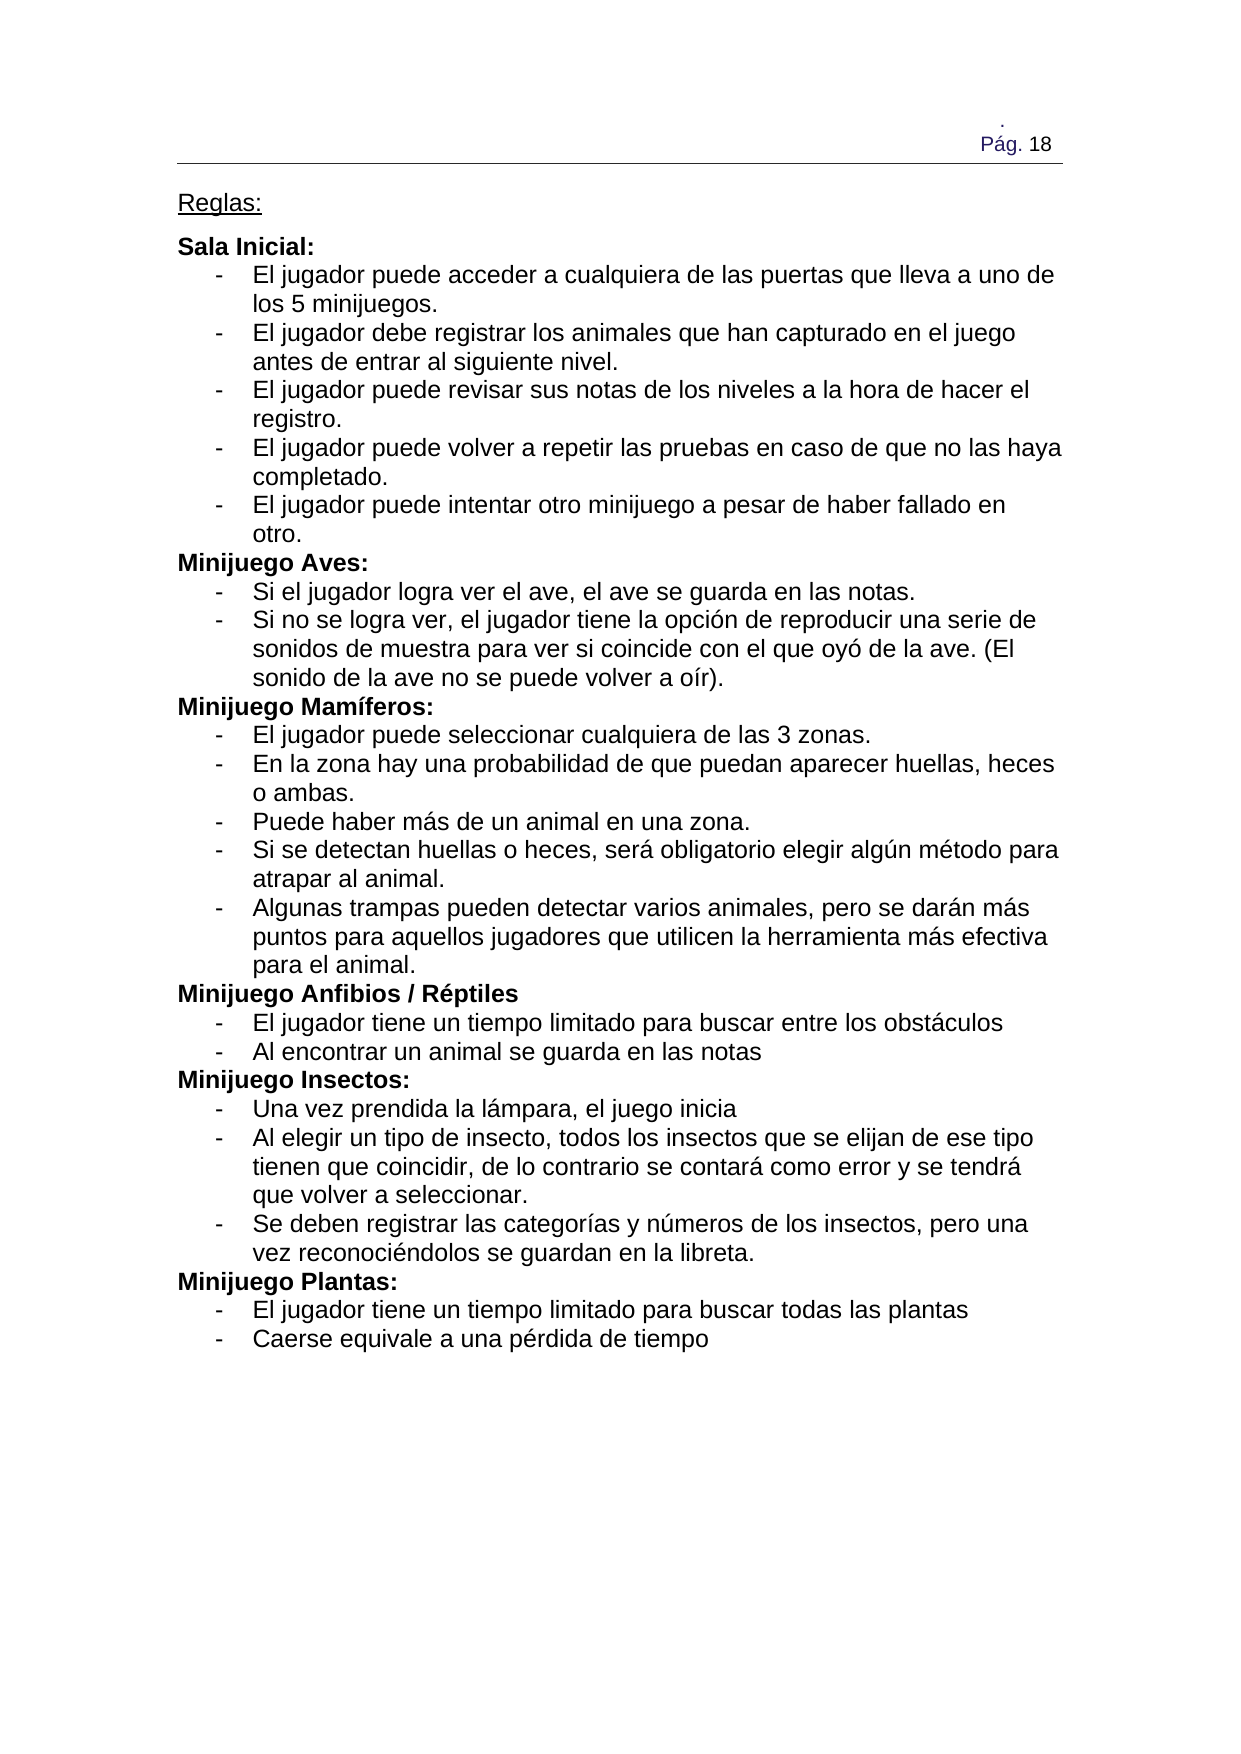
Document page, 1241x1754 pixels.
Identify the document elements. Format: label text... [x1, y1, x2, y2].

list El jugador tiene un tiempo limitado para buscar entre los obstáculos [215, 1008, 1063, 1036]
list El jugador puede revisar sus notas de los niveles a la hora de hacer el registro. [215, 375, 1063, 433]
list Al encontrar un animal se guarda en las notas [215, 1036, 1063, 1065]
list Si se detectan huellas o heces, será obligatorio elegir algún método para atrapar al animal. [215, 835, 1063, 893]
list El jugador puede acceder a cualquiera de las puertas que lleva a uno de los 5 minijuegos. [215, 260, 1063, 318]
list En la zona hay una probabilidad de que puedan aparecer huellas, heces o ambas. [215, 749, 1063, 806]
list Se deben registrar las categorías y números de los insectos, pero una vez reconociéndolos se guardan en la libreta. [215, 1209, 1063, 1266]
text Minijuego Insectos: [177, 1065, 1063, 1094]
text Reglas: [177, 188, 1063, 217]
list El jugador debe registrar los animales que han capturado en el juego antes de entrar al siguiente nivel. [215, 318, 1063, 375]
text Minijuego Aves: [177, 548, 1063, 576]
list El jugador puede intentar otro minijuego a pesar de haber fallado en otro. [215, 490, 1063, 548]
list Algunas trampas pueden detectar varios animales, pero se darán más puntos para aquellos jugadores que utilicen la herramienta más efectiva para el animal. [215, 893, 1063, 979]
list Caerse equivale a una pérdida de tiempo [215, 1324, 1063, 1353]
list Una vez prendida la lámpara, el juego inicia [215, 1094, 1063, 1123]
list Puede haber más de un animal en una zona. [215, 806, 1063, 835]
text Minijuego Plantas: [177, 1266, 1063, 1295]
text Sala Inicial: [177, 231, 1063, 260]
list Si el jugador logra ver el ave, el ave se guarda en las notas. [215, 576, 1063, 605]
text Minijuego Mamíferos: [177, 691, 1063, 720]
list El jugador puede seleccionar cualquiera de las 3 zonas. [215, 720, 1063, 749]
list El jugador puede volver a repetir las pruebas en caso de que no las haya completado. [215, 433, 1063, 490]
text Minijuego Anfibios / Réptiles [177, 979, 1063, 1008]
list Al elegir un tipo de insecto, todos los insectos que se elijan de ese tipo tienen que coincidir, de lo contrario se contará como error y se tendrá que volver a seleccionar. [215, 1123, 1063, 1209]
list El jugador tiene un tiempo limitado para buscar todas las plantas [215, 1295, 1063, 1324]
list Si no se logra ver, el jugador tiene la opción de reproducir una serie de sonidos de muestra para ver si coincide con el que oyó de la ave. (El sonido de la ave no se puede volver a oír). [215, 605, 1063, 691]
